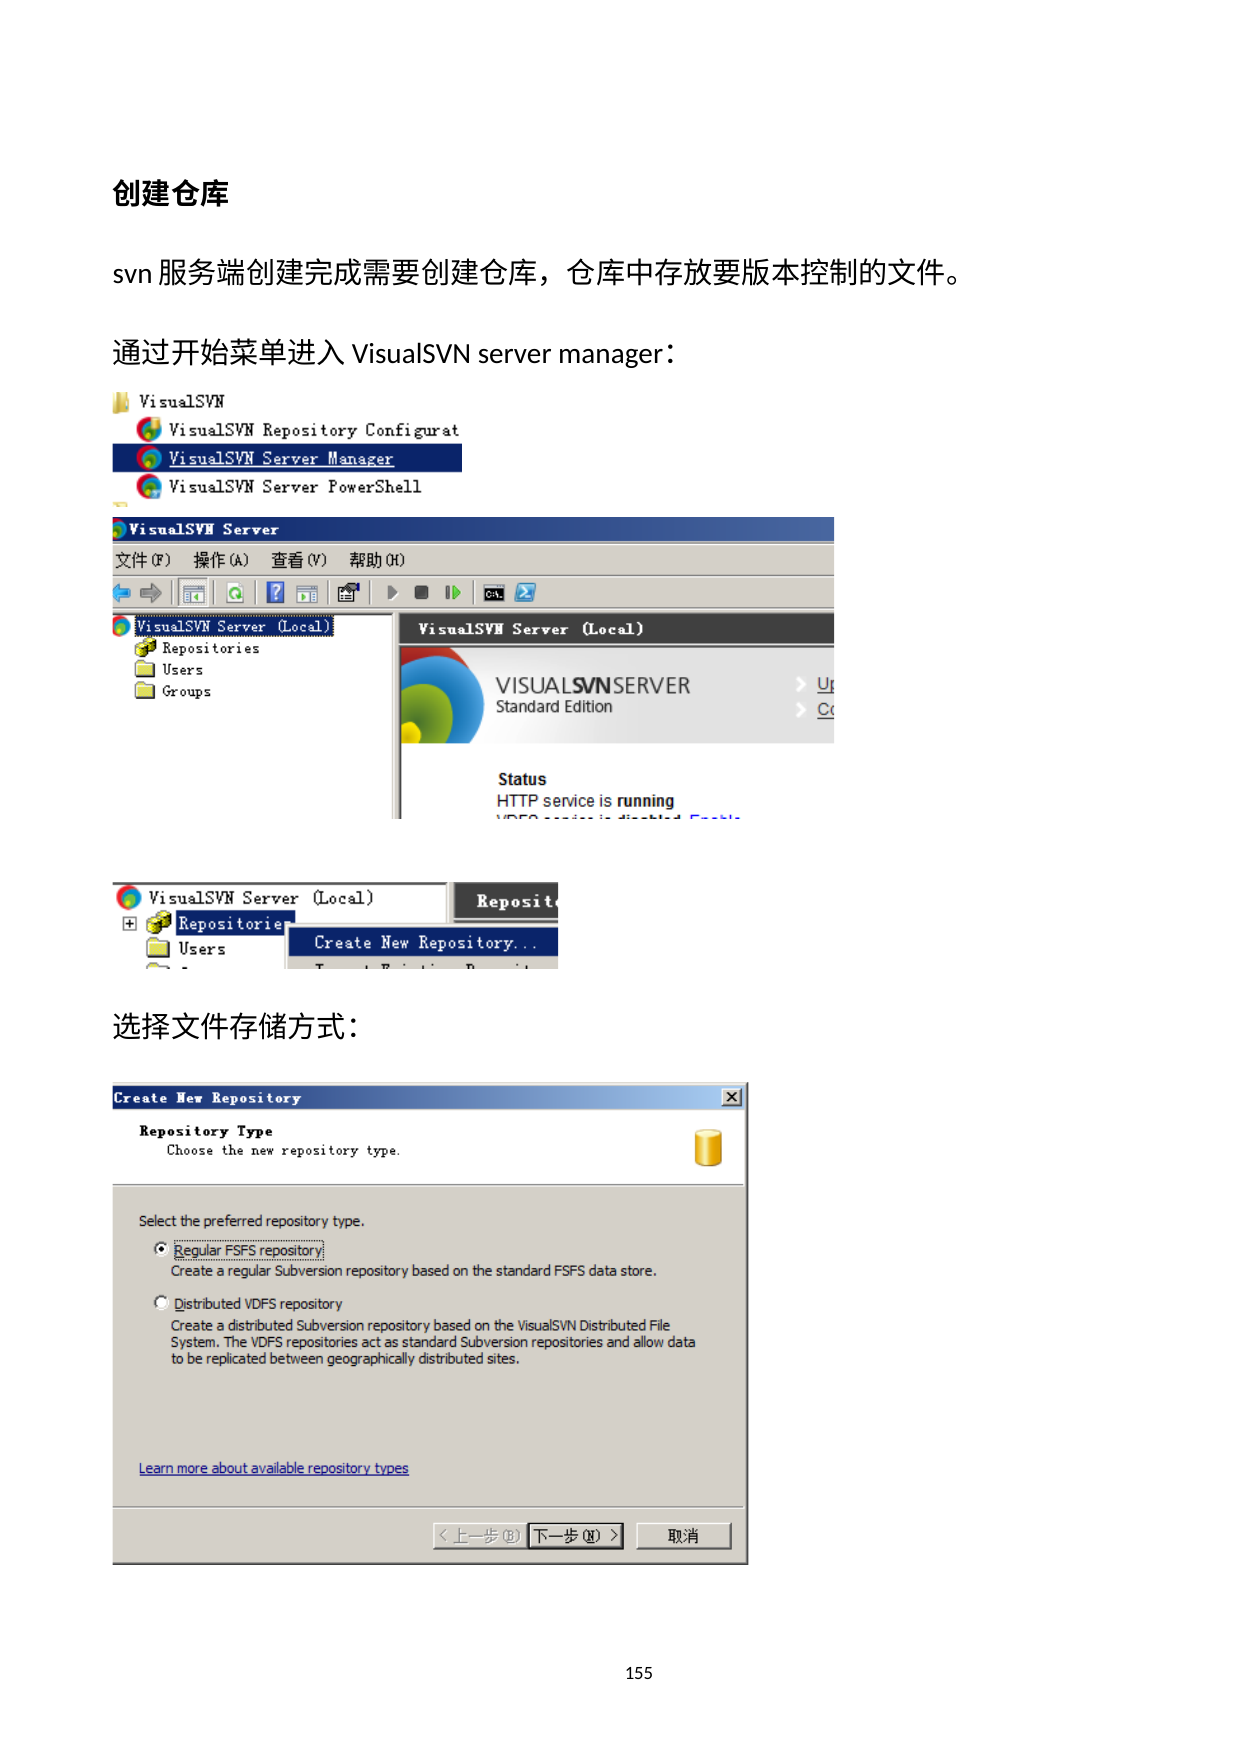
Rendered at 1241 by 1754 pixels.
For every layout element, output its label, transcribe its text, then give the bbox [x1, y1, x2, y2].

picture [112, 1081, 751, 1565]
picture [112, 392, 462, 507]
text 创建仓库 [75, 152, 1165, 231]
picture [112, 882, 559, 969]
text svn服务端创建完成需要创建仓库，仓库中存放要版本控制的文件。 [75, 231, 1165, 311]
text 通过开始菜单进入VisualSVN server manager： [75, 311, 1165, 390]
text 选择文件存储方式： [75, 985, 1165, 1065]
picture [112, 517, 835, 819]
